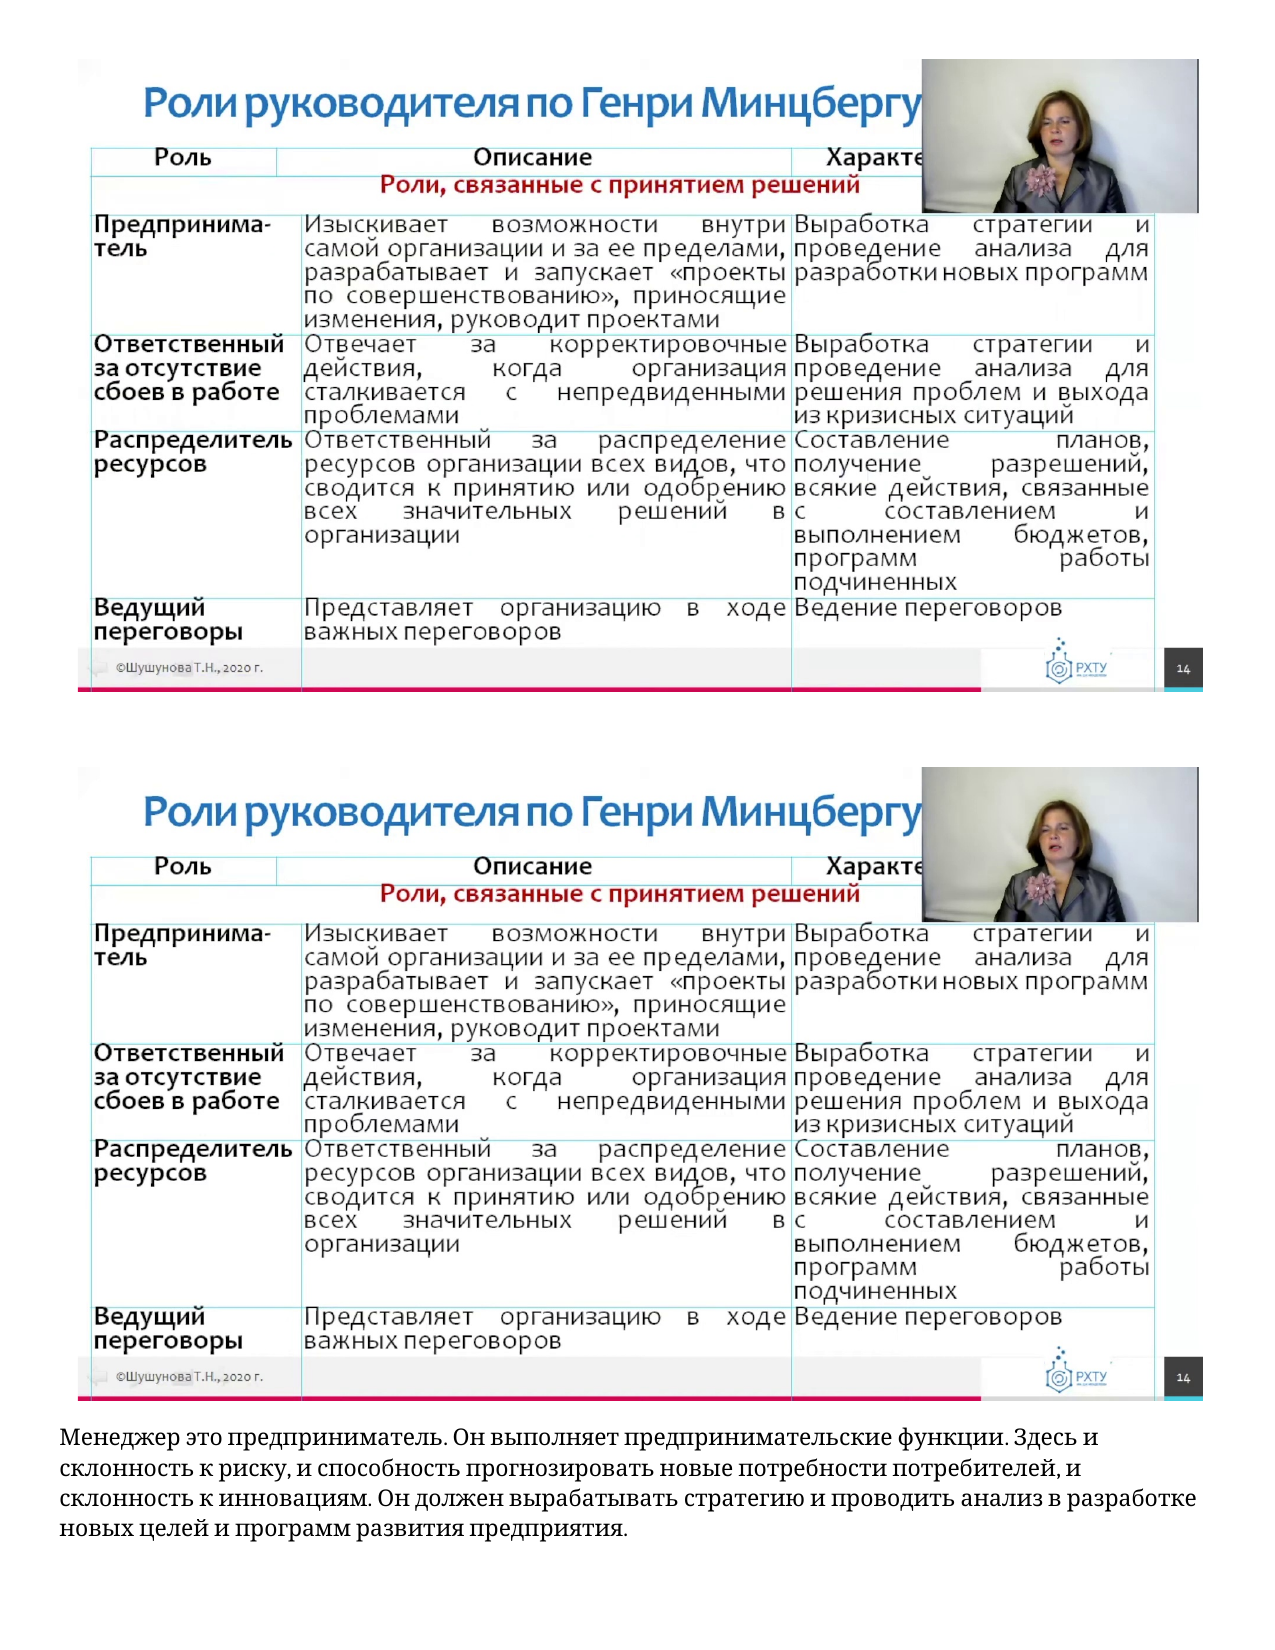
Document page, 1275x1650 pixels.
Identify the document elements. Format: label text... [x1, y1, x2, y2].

text Менеджер это предприниматель. Он выполняет предпринимательские функции. Здесь и склонность к риску, и способность прогнозировать новые потребности потребителей, и склонность к инновациям. Он должен вырабатывать стратегию и проводить анализ в разработке новых целей и программ развития предприятия. [59, 1425, 1216, 1542]
picture [77, 59, 1203, 692]
picture [77, 767, 1203, 1401]
